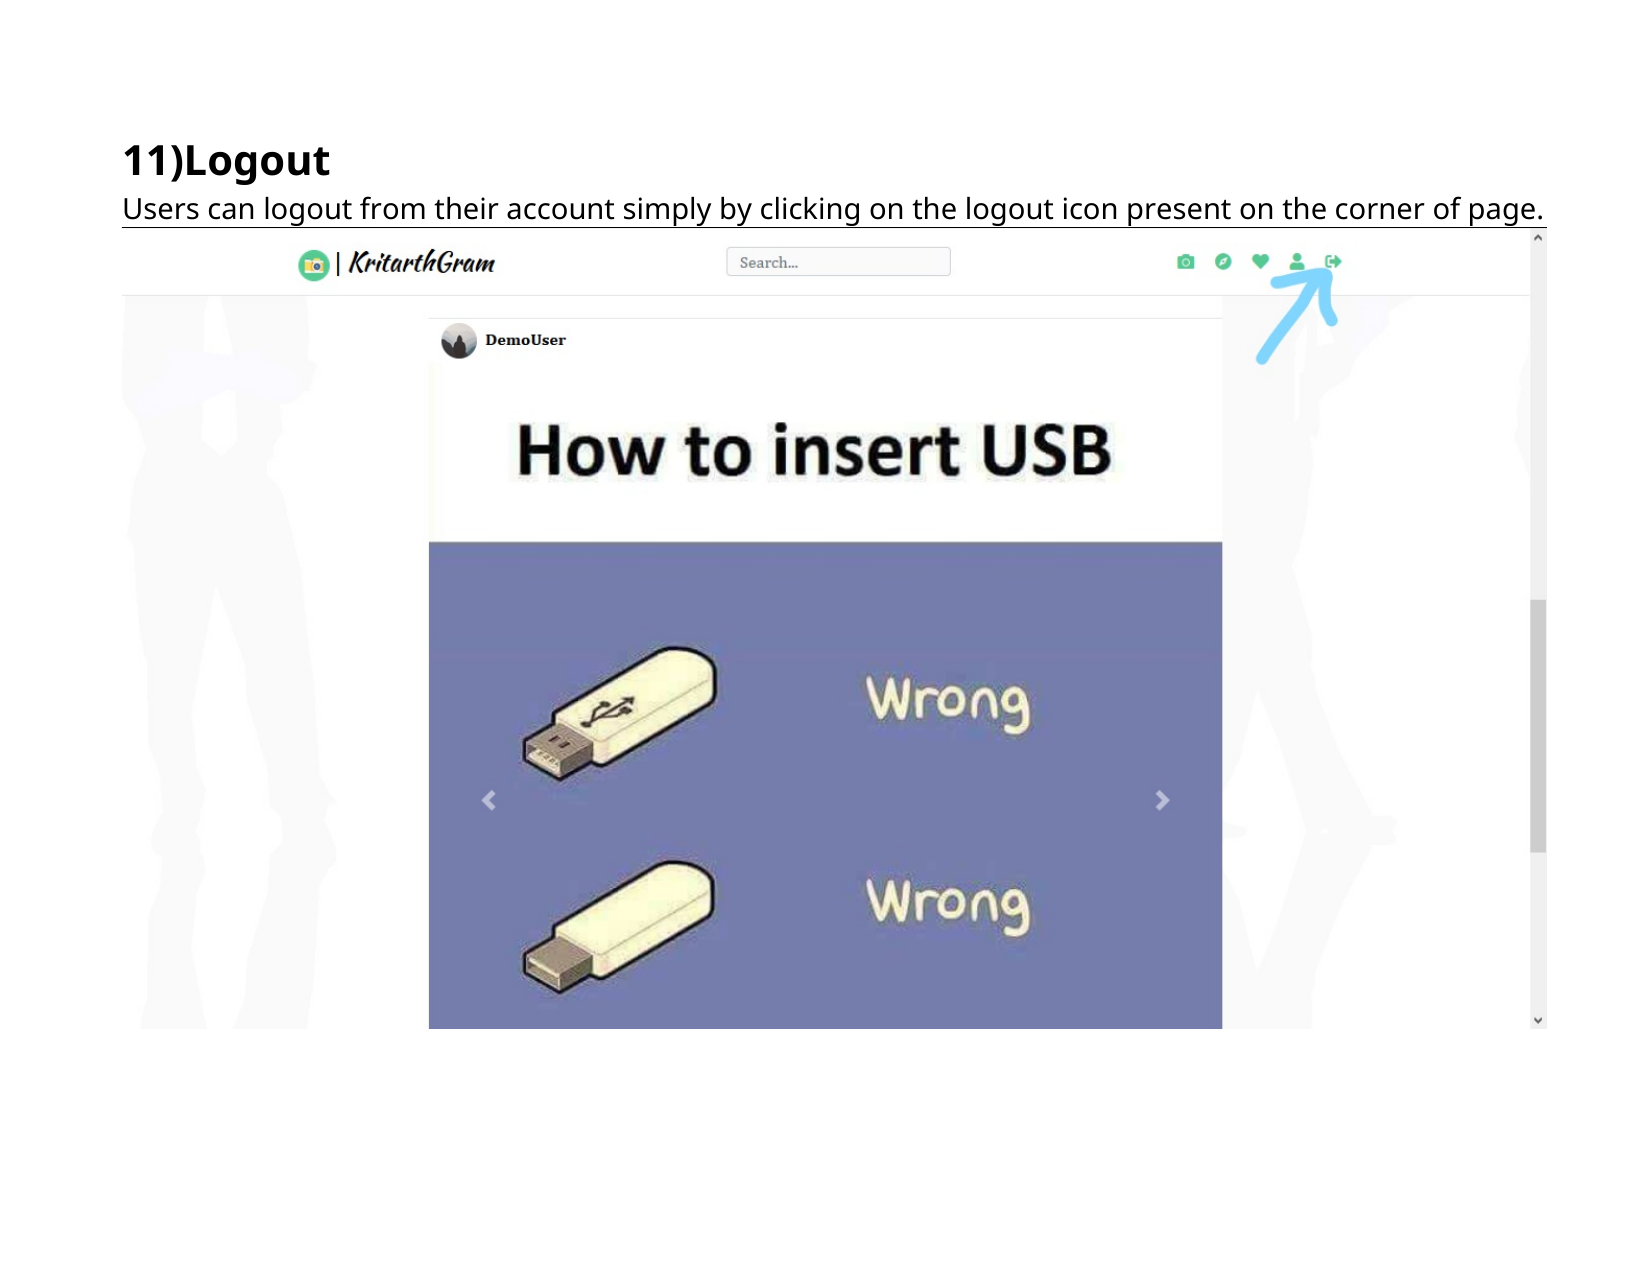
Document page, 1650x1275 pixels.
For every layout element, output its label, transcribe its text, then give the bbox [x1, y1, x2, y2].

text 11)Logout [122, 131, 1584, 188]
picture [121, 227, 1547, 1029]
